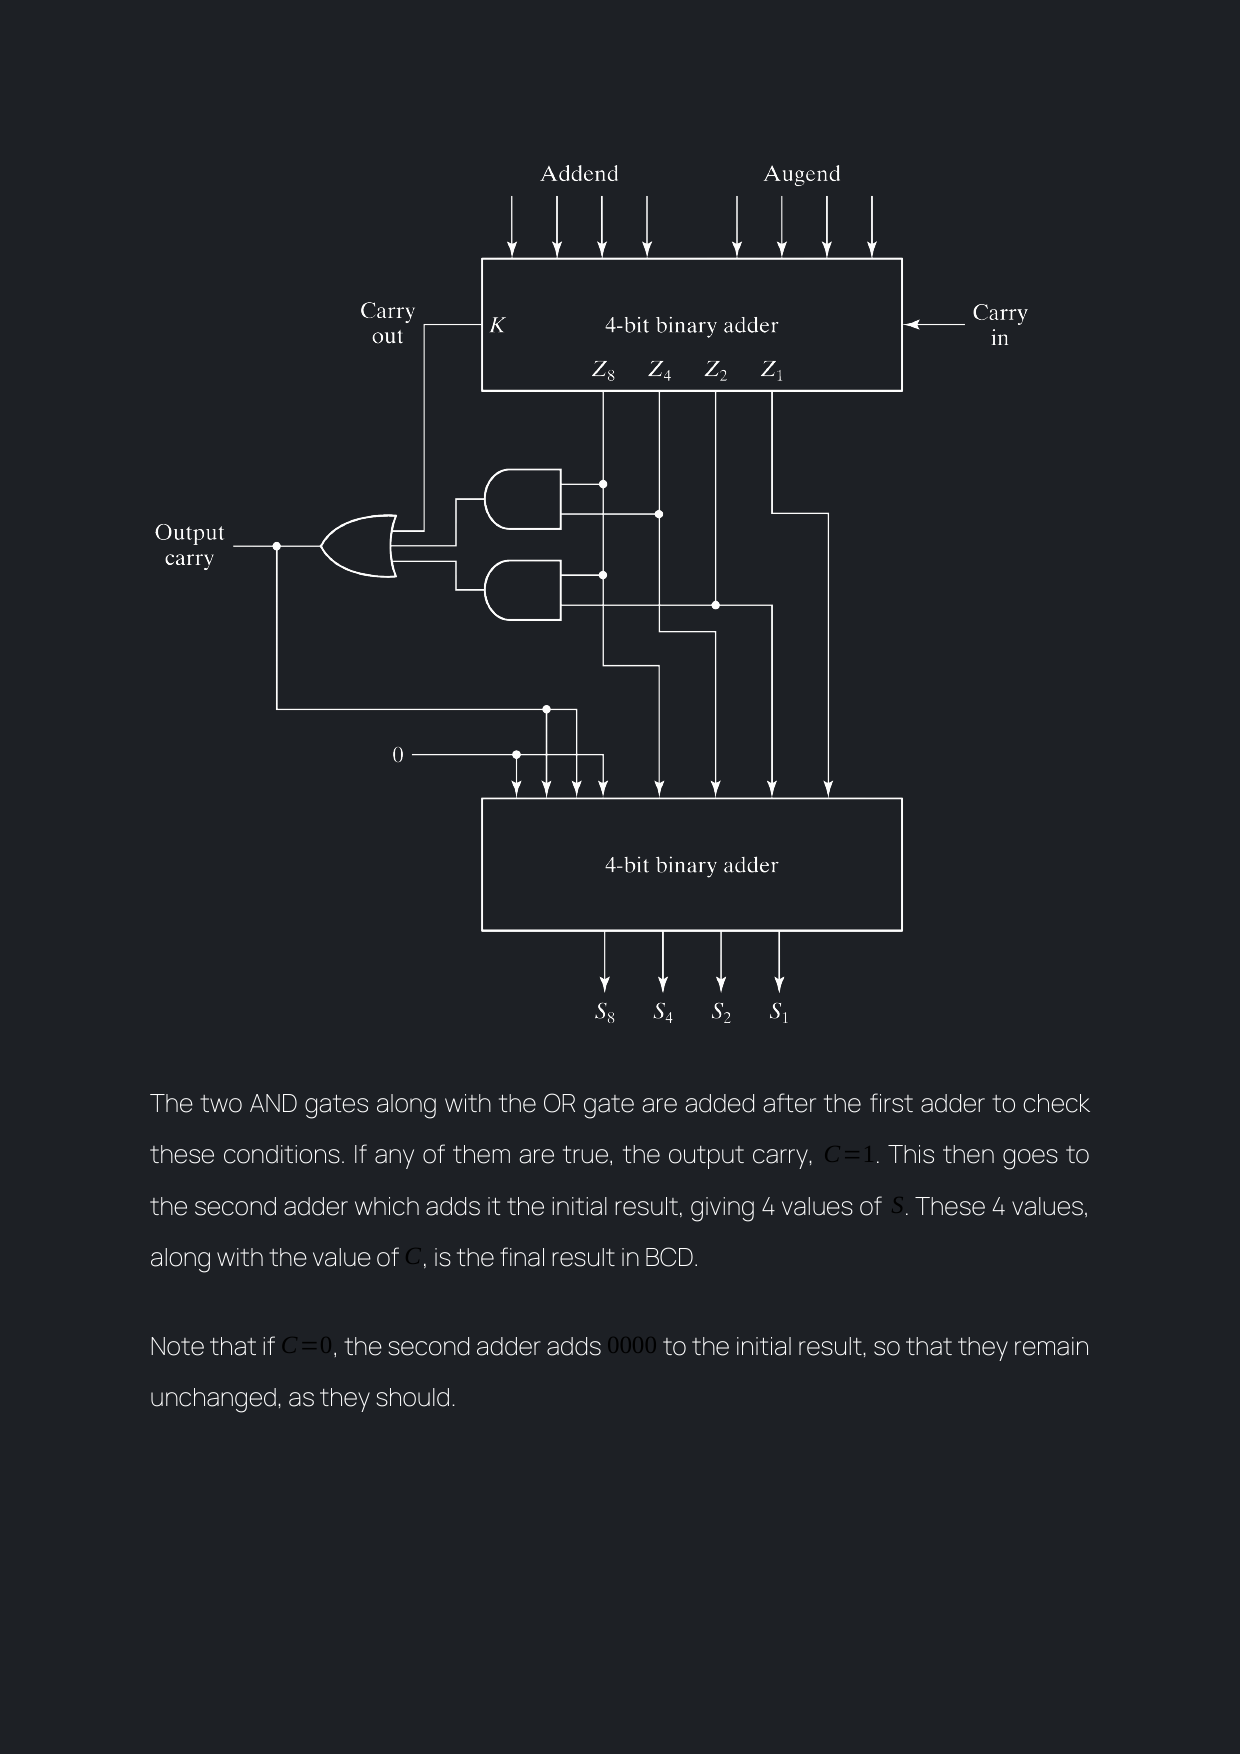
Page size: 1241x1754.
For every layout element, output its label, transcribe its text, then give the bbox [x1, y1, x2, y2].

text The two AND gates along with the OR gate are added after the first adder to check these conditions. If any of them are true, the output carry, . This then goes to the second adder which adds it the initial result, giving 4 values of . These 4 values, along with the value of , is the final result in BCD. [150, 1086, 1090, 1274]
picture [150, 150, 1037, 1032]
text Note that if , the second adder adds to the initial result, so that they remain unchanged, as they should. [150, 1328, 1090, 1414]
